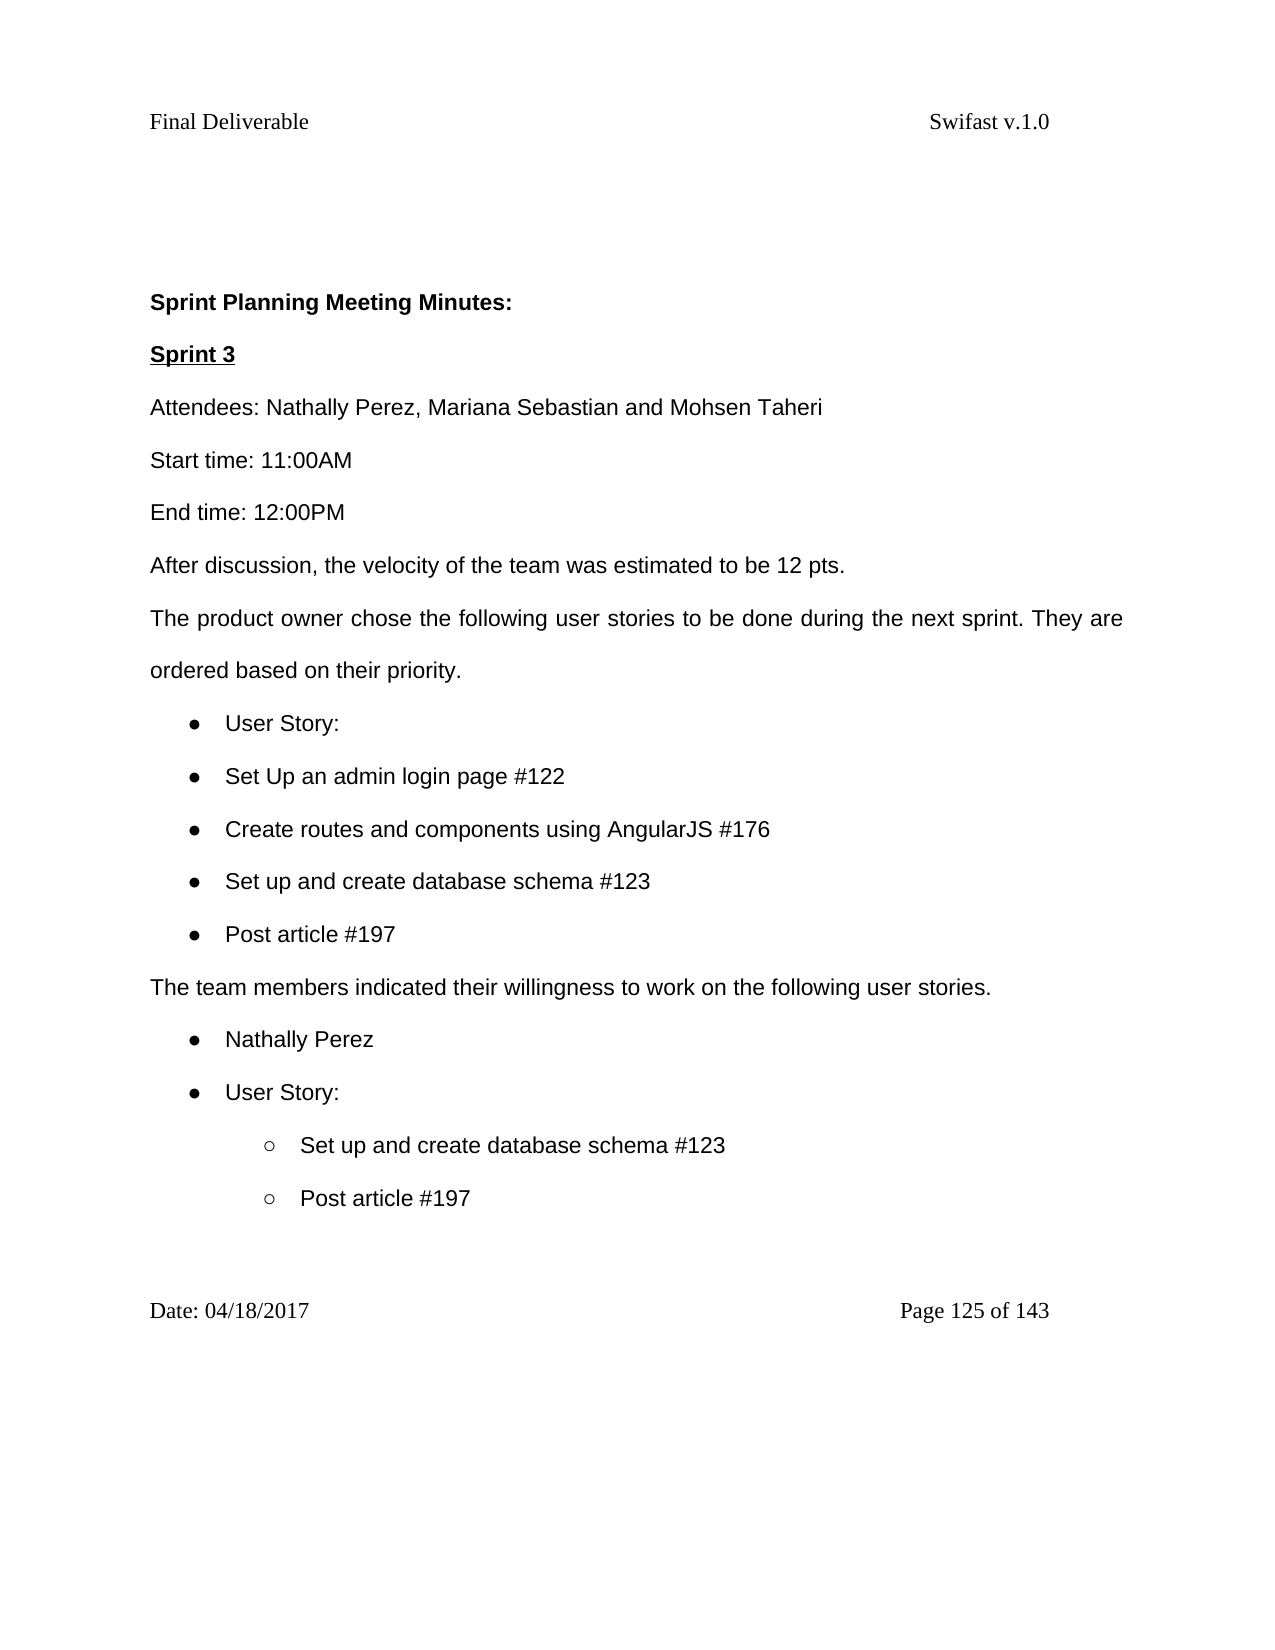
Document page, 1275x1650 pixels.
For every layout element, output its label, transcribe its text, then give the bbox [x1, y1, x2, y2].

text End time: 12:00PM [150, 499, 1125, 526]
text Sprint 3 [150, 341, 1125, 367]
list Nathally Perez [187, 1026, 1125, 1053]
text The team members indicated their willingness to work on the following user stories. [150, 974, 1125, 1000]
text Attendees: Nathally Perez, Mariana Sebastian and Mohsen Taheri [150, 394, 1125, 420]
list Set Up an admin login page #122 [150, 763, 1125, 789]
list User Story: [187, 710, 1125, 736]
list Set up and create database schema #123 [150, 1132, 1125, 1158]
text Sprint Planning Meeting Minutes: [150, 288, 1125, 315]
list Post article #197 [150, 1184, 1125, 1211]
list Set up and create database schema #123 [150, 868, 1125, 894]
text After discussion, the velocity of the team was estimated to be 12 pts. [150, 552, 1125, 578]
list Create routes and components using AngularJS #176 [150, 816, 1125, 842]
text Start time: 11:00AM [150, 447, 1125, 473]
list User Story: [150, 1079, 1125, 1105]
text The product owner chose the following user stories to be done during the next sprint. They are ordered based on their priority. [150, 605, 1125, 684]
list Post article #197 [150, 921, 1125, 947]
